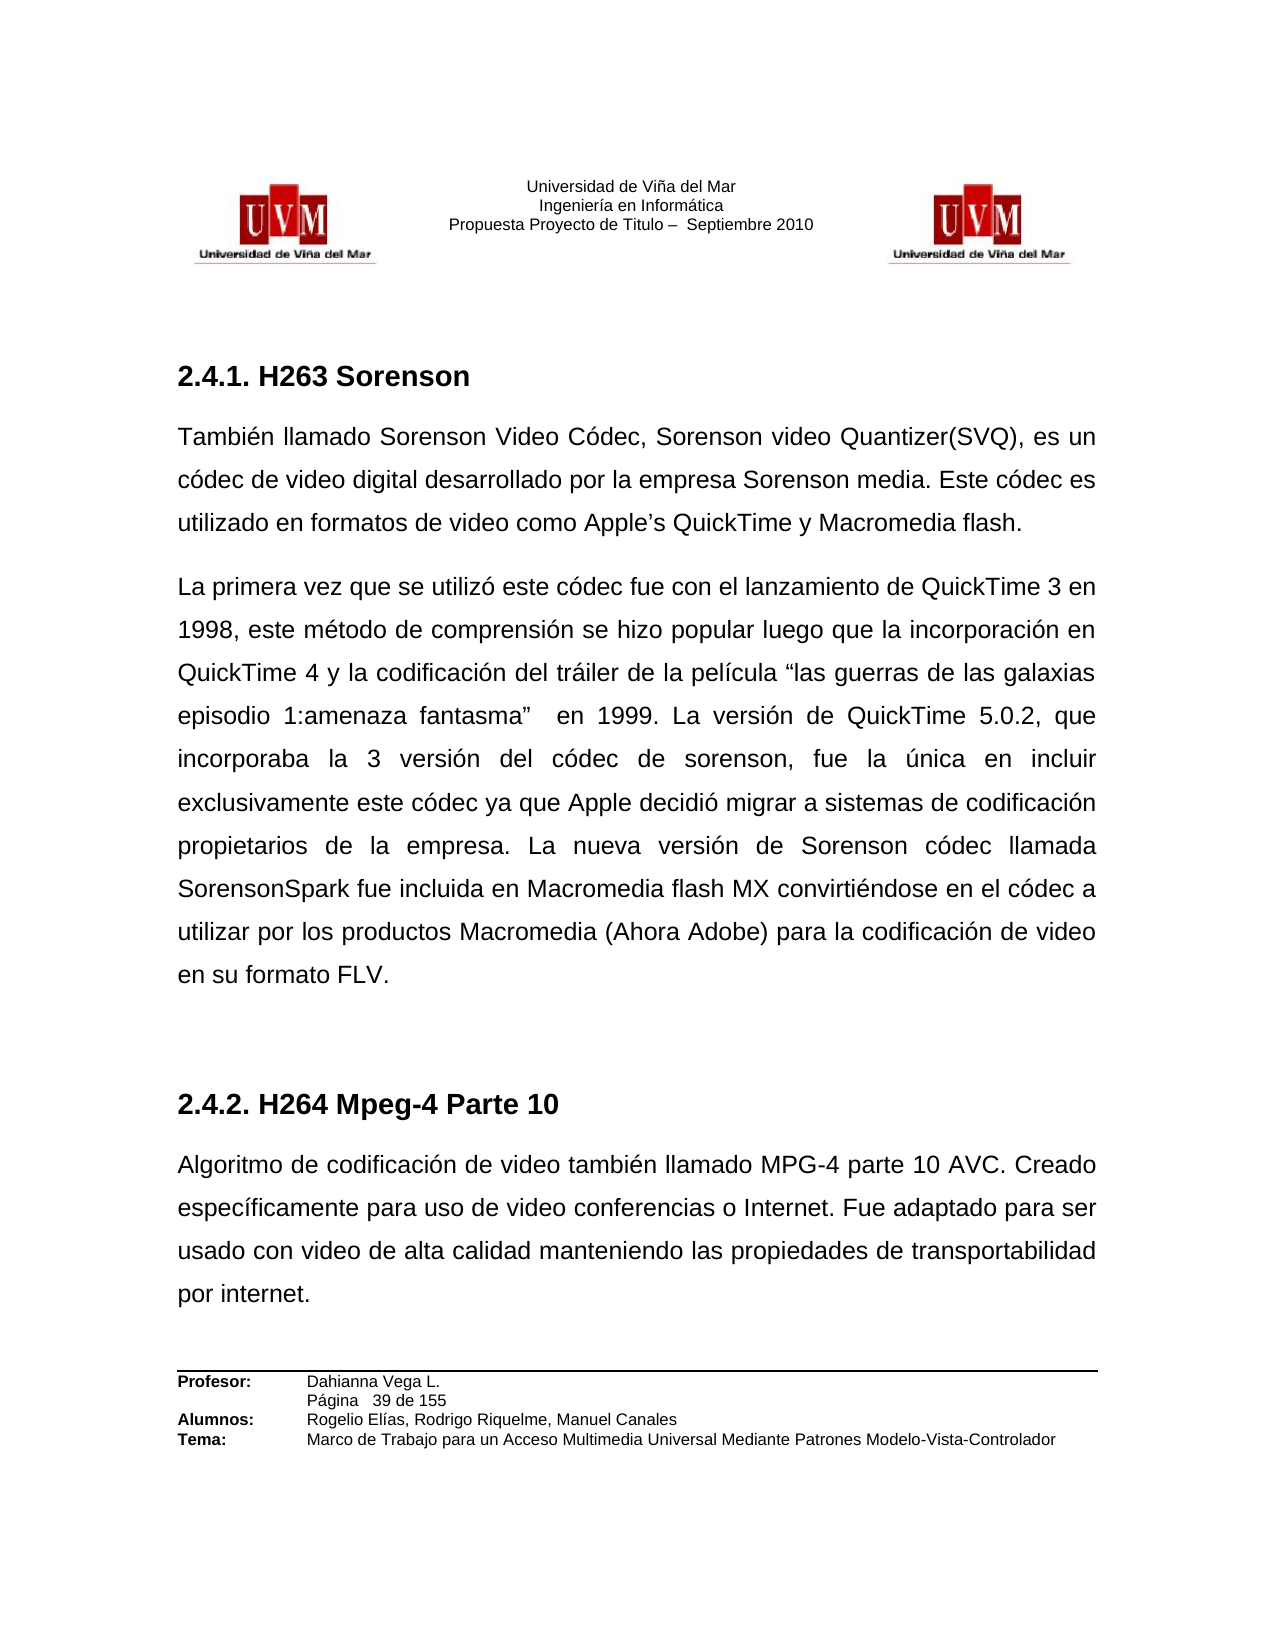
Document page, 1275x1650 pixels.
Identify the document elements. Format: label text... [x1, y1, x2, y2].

subtitle 2.4.1. H263 Sorenson [177, 359, 1098, 392]
picture [871, 176, 1084, 267]
text La primera vez que se utilizó este códec fue con el lanzamiento de QuickTime 3 en 1998, este método de comprensión se hizo popular luego que la incorporación en QuickTime 4 y la codificación del tráiler de la película “las guerras de las galaxias episodio 1:amenaza fantasma” en 1999. La versión de QuickTime 5.0.2, que incorporaba la 3 versión del códec de sorenson, fue la única en incluir exclusivamente este códec ya que Apple decidió migrar a sistemas de codificación propietarios de la empresa. La nueva versión de Sorenson códec llamada SorensonSpark fue incluida en Macromedia flash MX convirtiéndose en el códec a utilizar por los productos Macromedia (Ahora Adobe) para la codificación de video en su formato FLV. [177, 572, 1098, 989]
text También llamado Sorenson Video Códec, Sorenson video Quantizer(SVQ), es un códec de video digital desarrollado por la empresa Sorenson media. Este códec es utilizado en formatos de video como Apple’s QuickTime y Macromedia flash. [177, 422, 1098, 537]
subtitle 2.4.2. H264 Mpeg-4 Parte 10 [177, 1087, 1098, 1120]
picture [177, 176, 390, 267]
text Algoritmo de codificación de video también llamado MPG-4 parte 10 AVC. Creado específicamente para uso de video conferencias o Internet. Fue adaptado para ser usado con video de alta calidad manteniendo las propiedades de transportabilidad por internet. [177, 1149, 1098, 1308]
